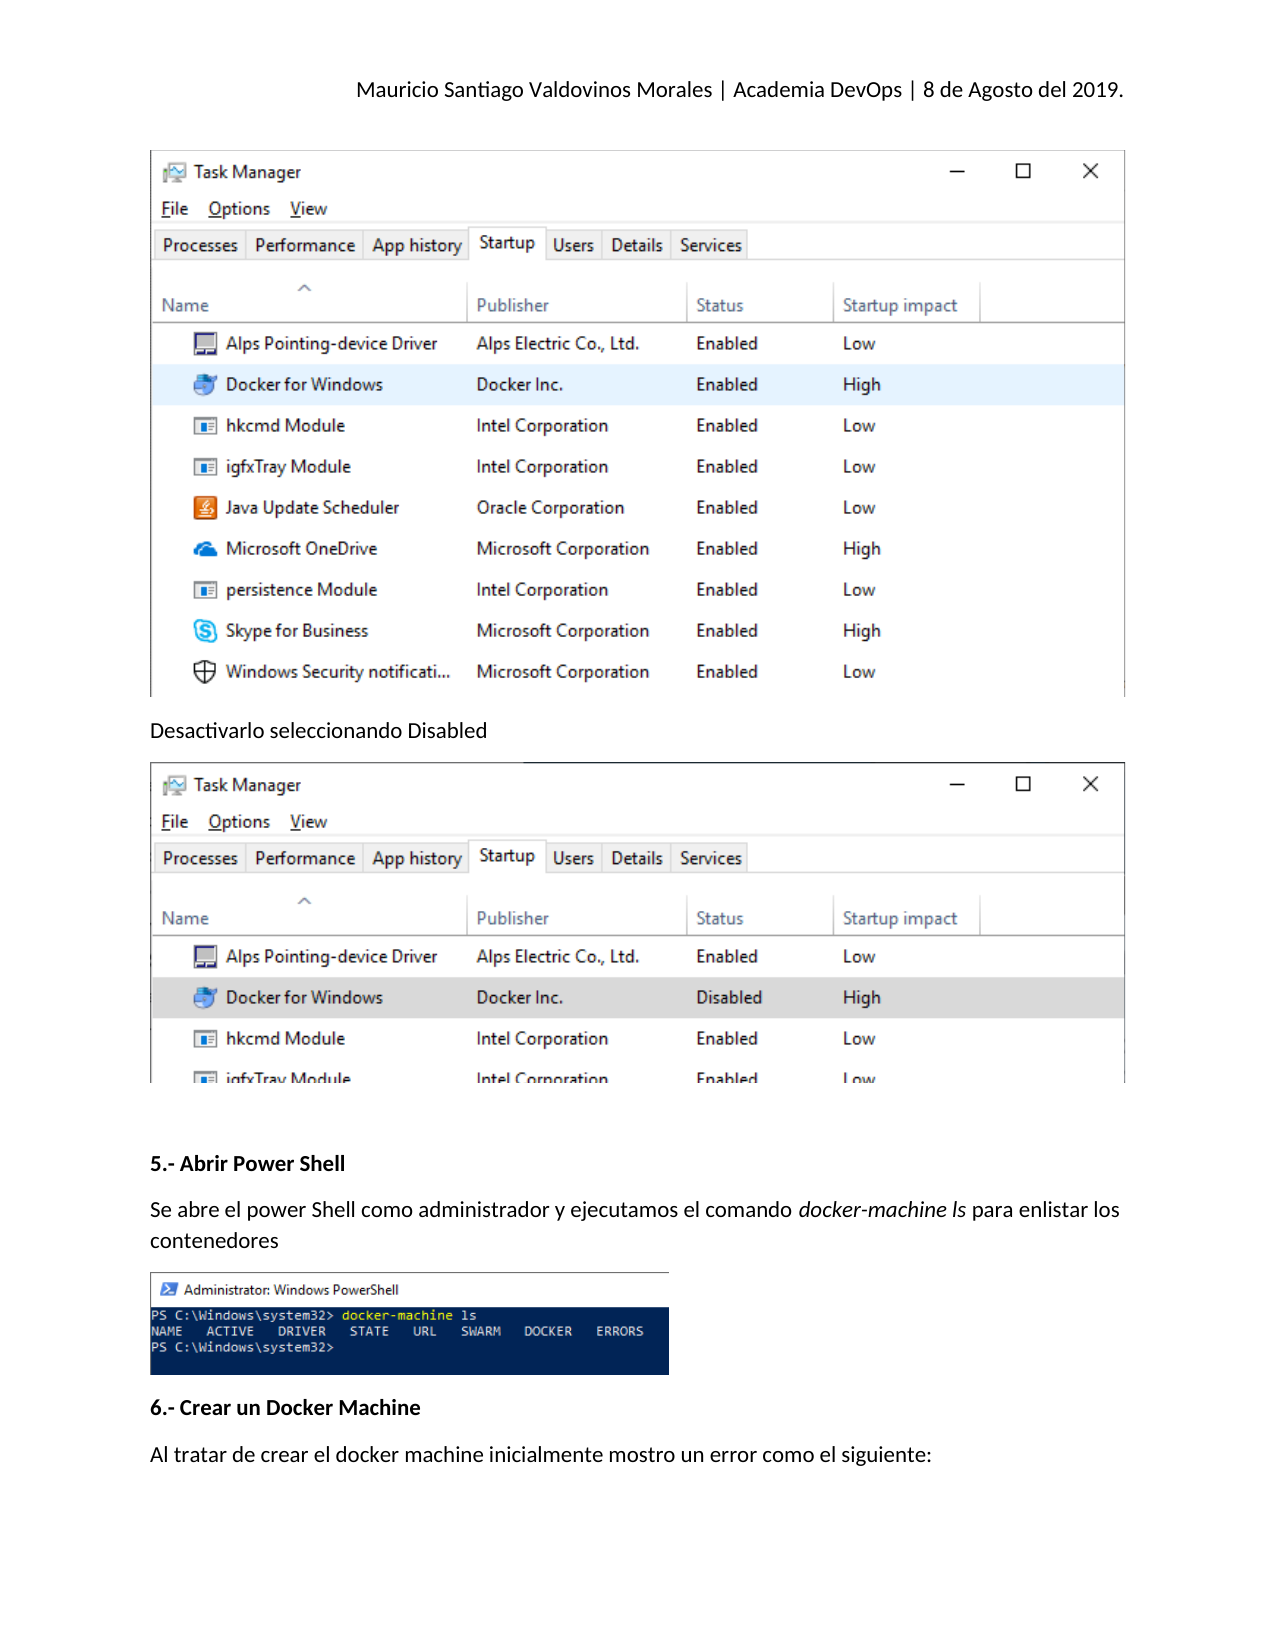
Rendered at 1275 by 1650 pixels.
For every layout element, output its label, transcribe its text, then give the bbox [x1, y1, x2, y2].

picture [150, 1272, 669, 1375]
text 6.- Crear un Docker Machine [150, 1393, 1125, 1421]
text Desactivarlo seleccionando Disabled [150, 716, 1125, 744]
text Al tratar de crear el docker machine inicialmente mostro un error como el siguiente: [150, 1440, 1125, 1468]
picture [150, 762, 1125, 1083]
picture [150, 150, 1125, 697]
text Se abre el power Shell como administrador y ejecutamos el comando docker-machine ls para enlistar los contenedores [150, 1196, 1125, 1254]
text 5.- Abrir Power Shell [150, 1149, 1125, 1177]
